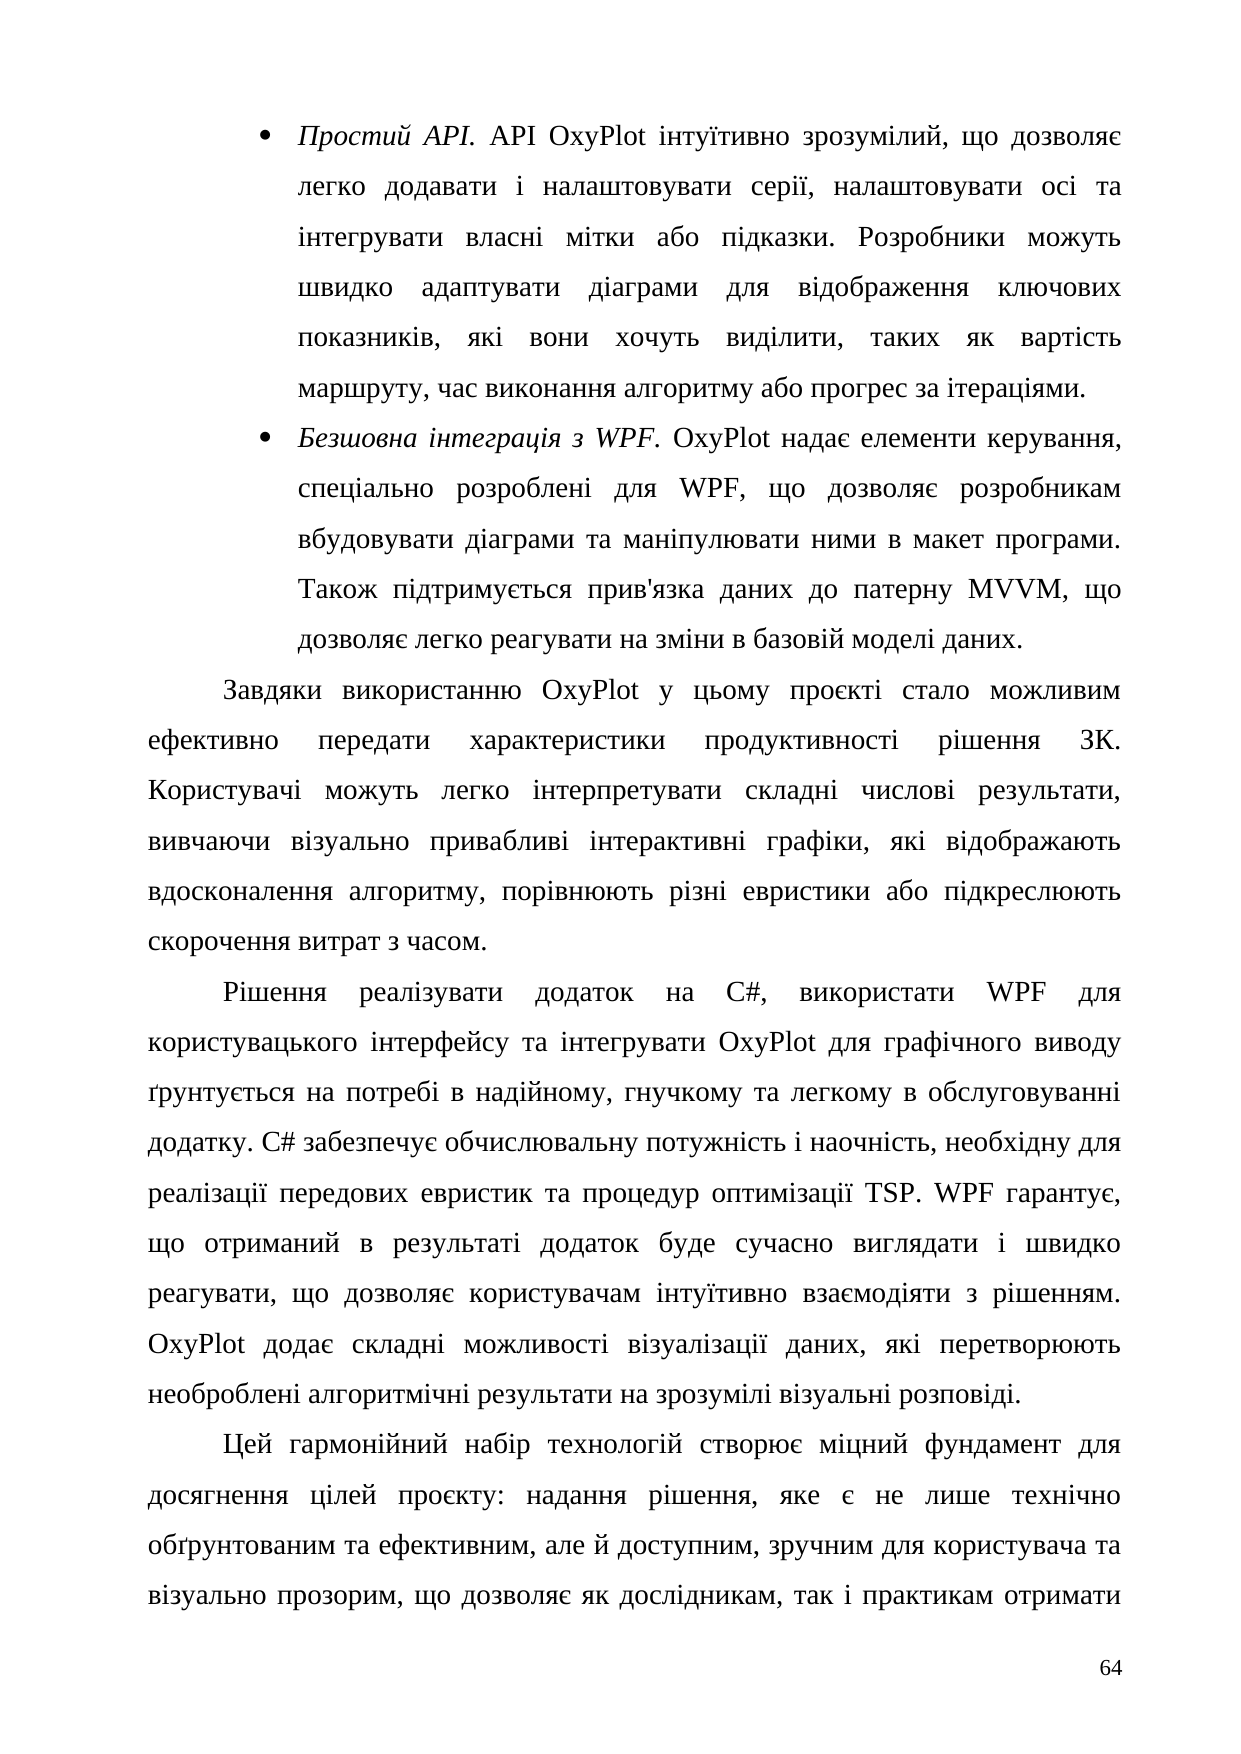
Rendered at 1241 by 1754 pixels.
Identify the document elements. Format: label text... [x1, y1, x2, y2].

text Завдяки використанню OxyPlot у цьому проєкті стало можливим ефективно передати характеристики продуктивності рішення ЗК. Користувачі можуть легко інтерпретувати складні числові результати, вивчаючи візуально привабливі інтерактивні графіки, які відображають вдосконалення алгоритму, порівнюють різні евристики або підкреслюють скорочення витрат з часом. [148, 672, 1122, 957]
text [148, 1426, 1122, 1611]
list Безшовна інтеграція з WPF. OxyPlot надає елементи керування, спеціально розроблені для WPF, що дозволяє розробникам вбудовувати діаграми та маніпулювати ними в макет програми. Також підтримується прив'язка даних до патерну MVVM, що дозволяє легко реагувати на зміни в базовій моделі даних. [260, 420, 1122, 655]
text Рішення реалізувати додаток на C#, використати WPF для користувацького інтерфейсу та інтегрувати OxyPlot для графічного виводу ґрунтується на потребі в надійному, гнучкому та легкому в обслуговуванні додатку. C# забезпечує обчислювальну потужність і наочність, необхідну для реалізації передових евристик та процедур оптимізації TSP. WPF гарантує, що отриманий в результаті додаток буде сучасно виглядати і швидко реагувати, що дозволяє користувачам інтуїтивно взаємодіяти з рішенням. OxyPlot додає складні можливості візуалізації даних, які перетворюють необроблені алгоритмічні результати на зрозумілі візуальні розповіді. [148, 974, 1122, 1410]
list Простий API. API OxyPlot інтуїтивно зрозумілий, що дозволяє легко додавати і налаштовувати серії, налаштовувати осі та інтегрувати власні мітки або підказки. Розробники можуть швидко адаптувати діаграми для відображення ключових показників, які вони хочуть виділити, таких як вартість маршруту, час виконання алгоритму або прогрес за ітераціями. [260, 118, 1122, 403]
